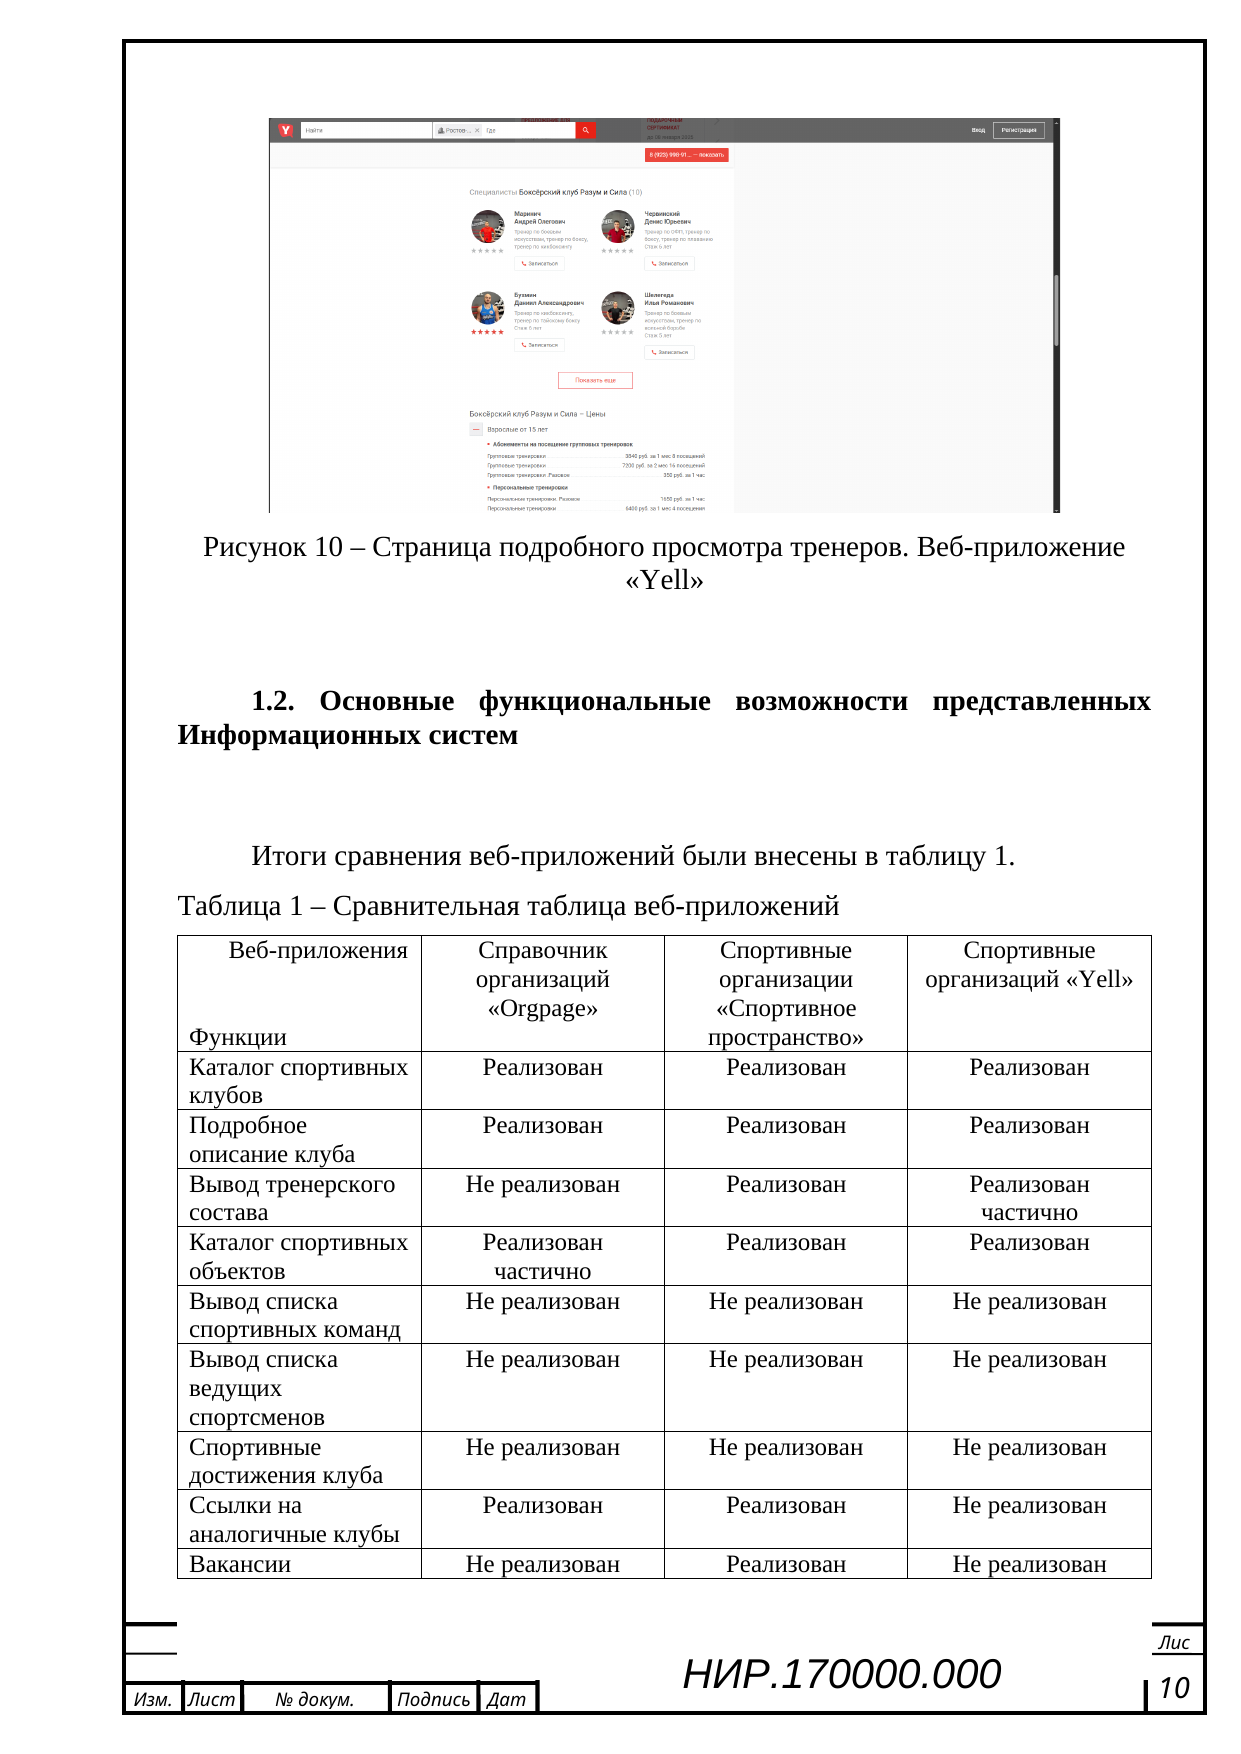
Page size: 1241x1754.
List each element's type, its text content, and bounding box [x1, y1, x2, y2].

text Рисунок 10 – Страница подробного просмотра тренеров. Веб-приложение «Yell» [177, 529, 1152, 596]
table_header Справочник организаций «Orgpage» [422, 936, 664, 1051]
table_cell Реализован частично [908, 1169, 1151, 1226]
table_cell Не реализован [422, 1432, 664, 1489]
table_cell Реализован [665, 1110, 907, 1168]
table_header Спортивные организаций «Yell» [908, 936, 1151, 1051]
table_cell Реализован [422, 1052, 664, 1109]
text Итоги сравнения веб-приложений были внесены в таблицу 1. [177, 838, 1152, 872]
table_cell Вывод списка спортивных команд [178, 1286, 421, 1343]
table_cell Реализован [422, 1490, 664, 1548]
text Таблица 1 – Сравнительная таблица веб-приложений [177, 888, 1152, 922]
table_header Веб-приложения Функции [178, 936, 421, 1051]
table_cell Реализован [665, 1227, 907, 1285]
table_cell Реализован [665, 1052, 907, 1109]
table_cell Не реализован [908, 1490, 1151, 1548]
table_cell Каталог спортивных клубов [178, 1052, 421, 1109]
table_header Спортивные организации «Спортивное пространство» [665, 936, 907, 1051]
table_cell Вывод тренерского состава [178, 1169, 421, 1226]
table_cell Реализован [422, 1110, 664, 1168]
table_cell Реализован [665, 1169, 907, 1226]
table_cell Реализован [908, 1110, 1151, 1168]
table_cell Реализован частично [422, 1227, 664, 1285]
table_cell Каталог спортивных объектов [178, 1227, 421, 1285]
table_cell Реализован [665, 1490, 907, 1548]
table_cell Не реализован [422, 1286, 664, 1343]
table_cell Спортивные достижения клуба [178, 1432, 421, 1489]
table_cell Не реализован [665, 1286, 907, 1343]
table_cell Не реализован [665, 1432, 907, 1489]
table_cell Реализован [665, 1549, 907, 1577]
table_cell Не реализован [908, 1344, 1151, 1431]
subtitle 1.2. Основные функциональные возможности представленных Информационных систем [177, 683, 1152, 751]
table_cell Не реализован [422, 1344, 664, 1431]
table_cell Не реализован [665, 1344, 907, 1431]
table_cell Реализован [908, 1052, 1151, 1109]
picture [268, 118, 1060, 513]
table_cell Вакансии [178, 1549, 421, 1577]
table_cell Не реализован [422, 1169, 664, 1226]
table_cell Не реализован [908, 1286, 1151, 1343]
table_cell Подробное описание клуба [178, 1110, 421, 1168]
table_cell Не реализован [908, 1549, 1151, 1577]
table_cell Не реализован [422, 1549, 664, 1577]
table_cell Вывод списка ведущих спортсменов [178, 1344, 421, 1431]
table_cell Реализован [908, 1227, 1151, 1285]
table_cell Ссылки на аналогичные клубы [178, 1490, 421, 1548]
table_cell Не реализован [908, 1432, 1151, 1489]
